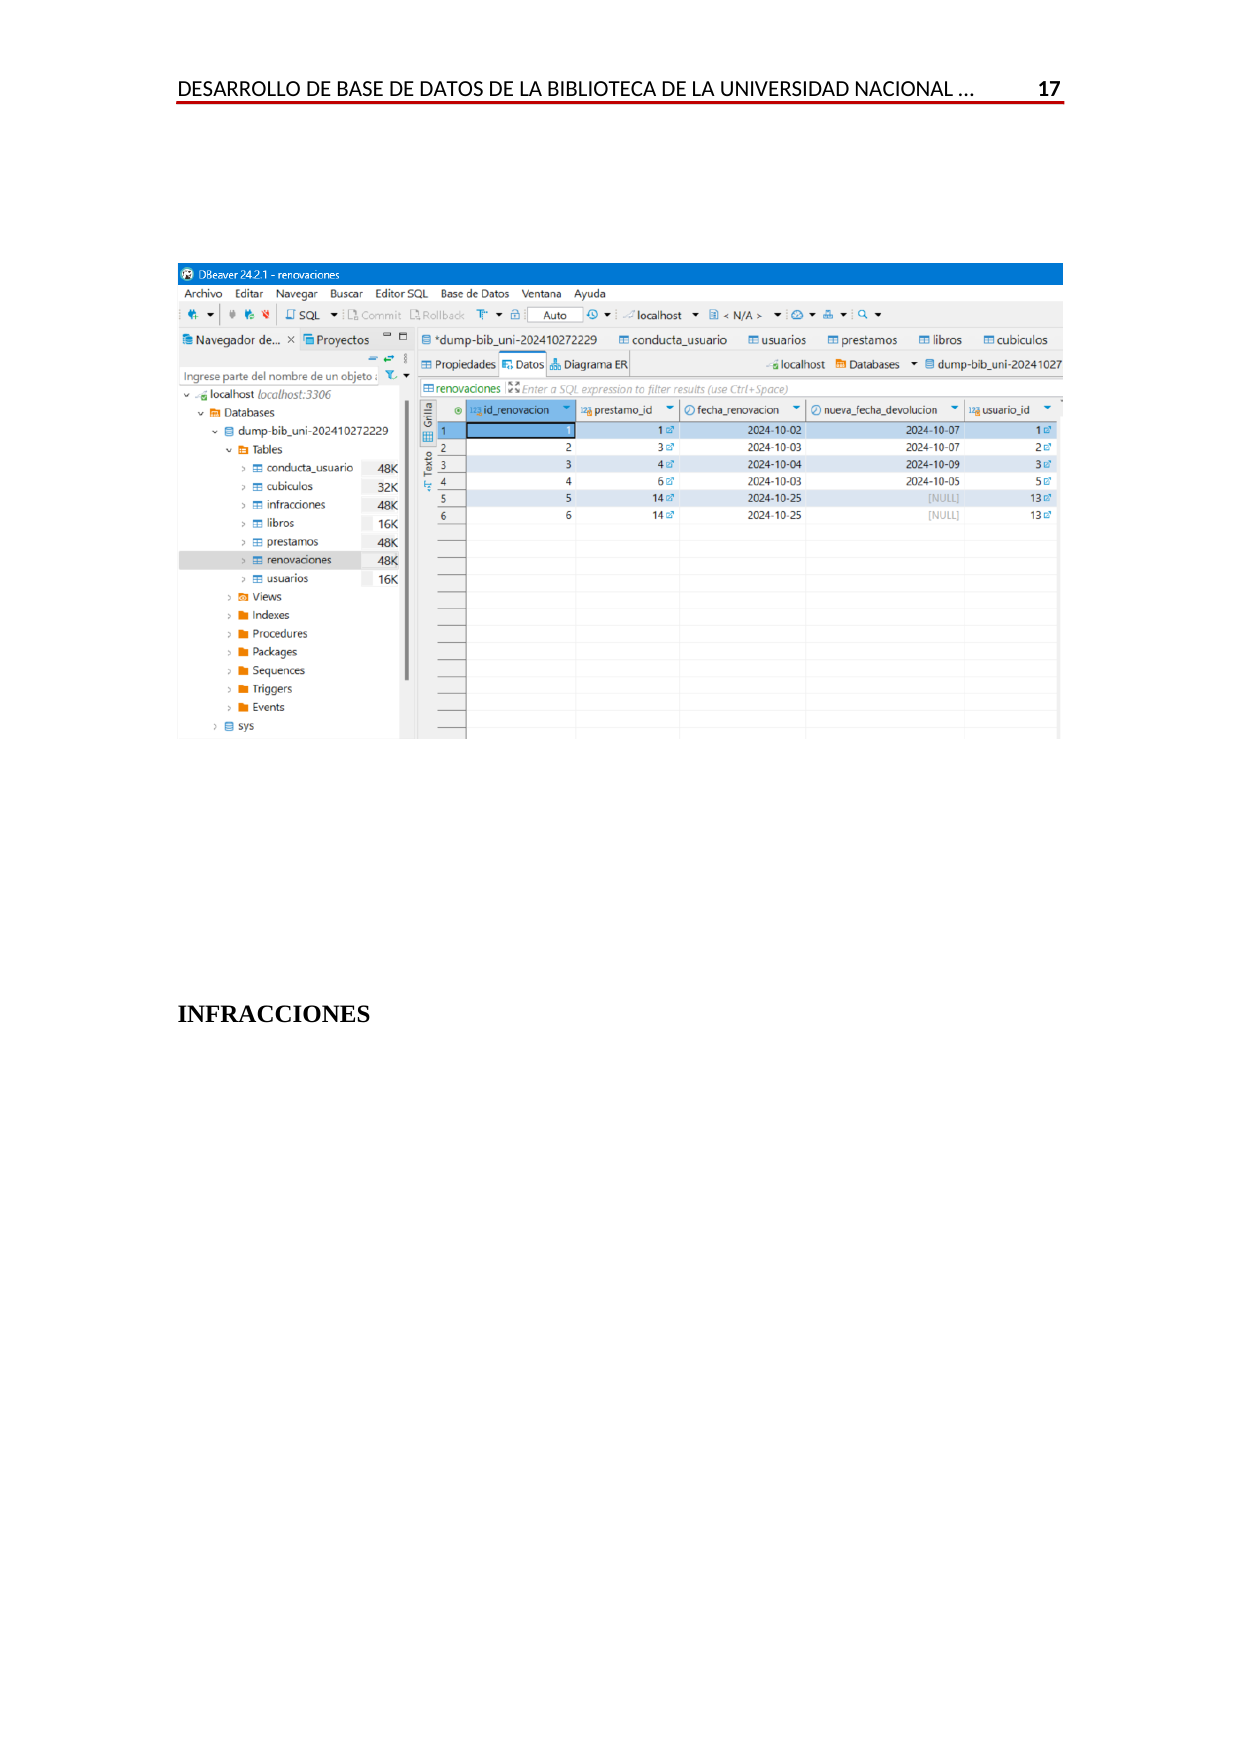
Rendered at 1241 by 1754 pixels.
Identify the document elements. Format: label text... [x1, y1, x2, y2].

picture [177, 263, 1063, 739]
text INFRACCIONES [177, 999, 1063, 1028]
